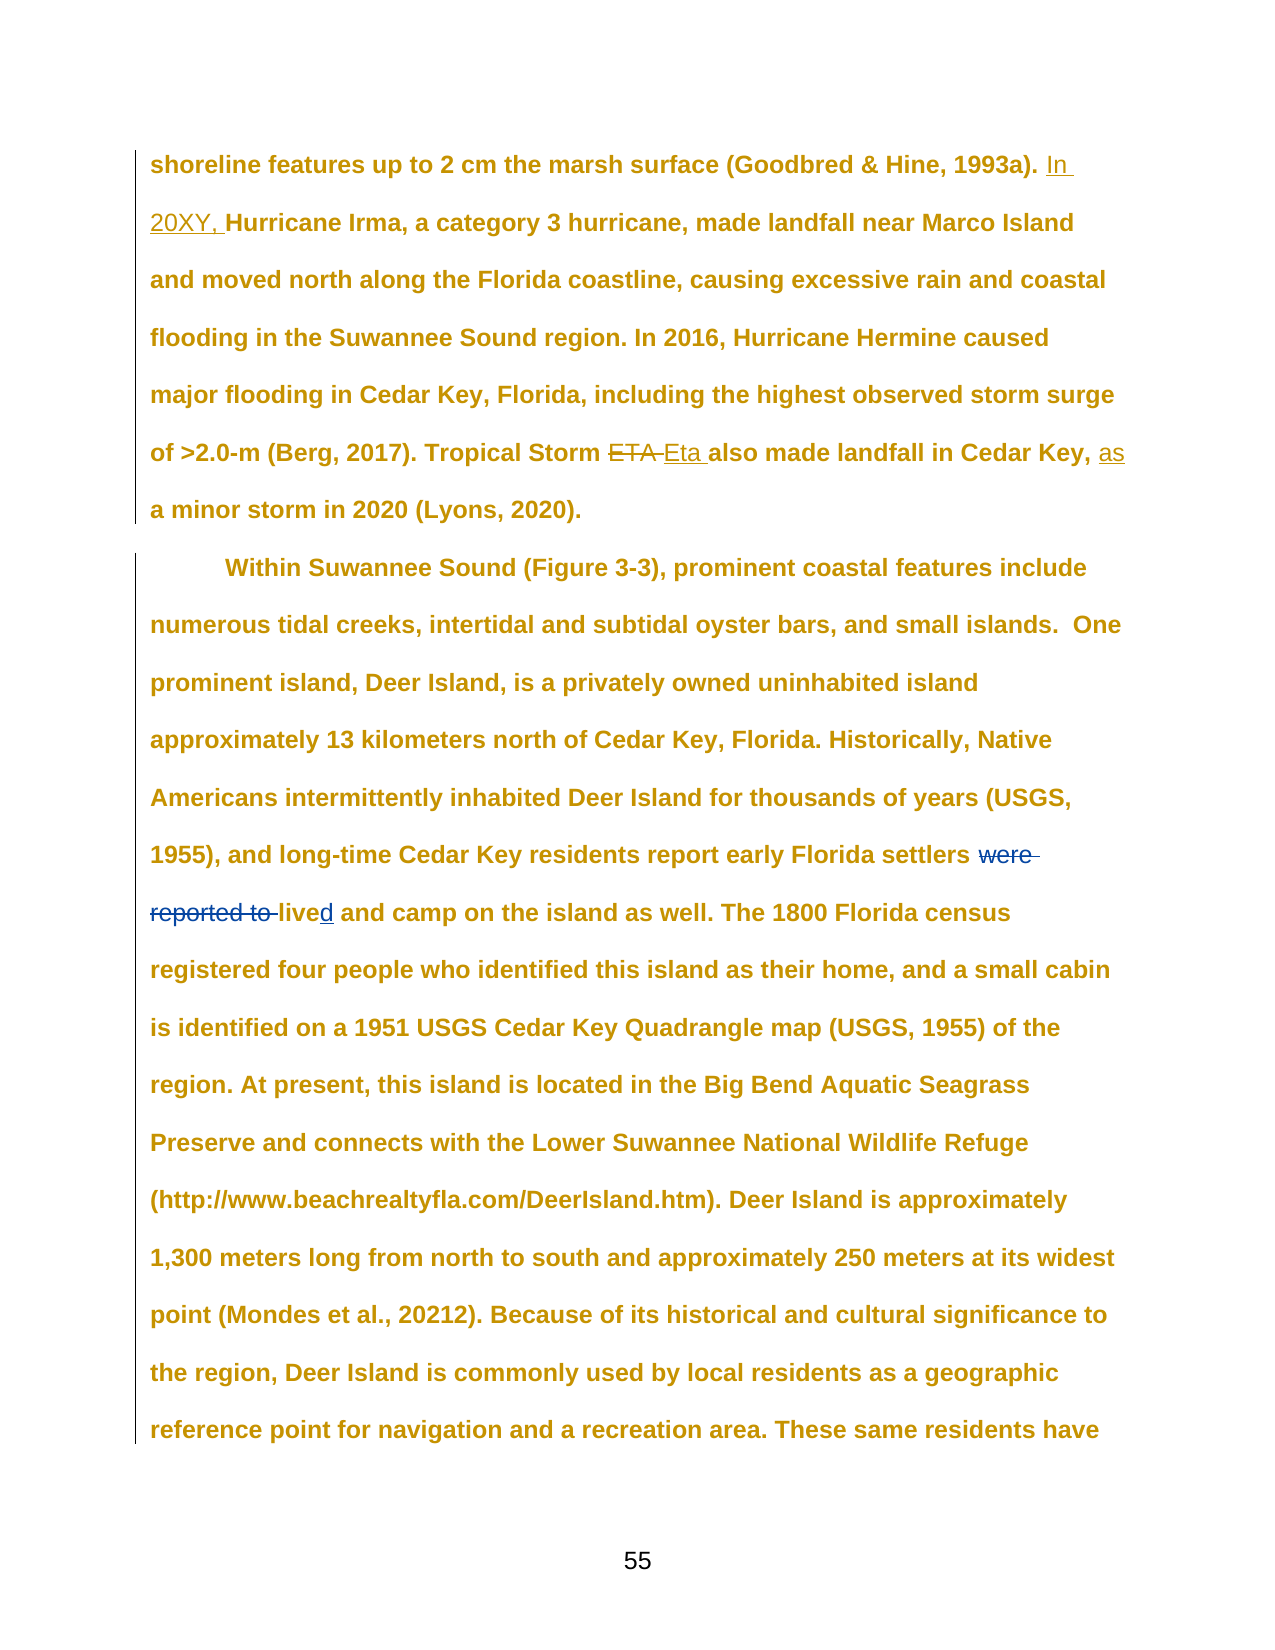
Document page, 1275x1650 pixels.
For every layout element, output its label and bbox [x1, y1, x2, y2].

text [150, 150, 1125, 524]
text [150, 552, 1125, 1444]
